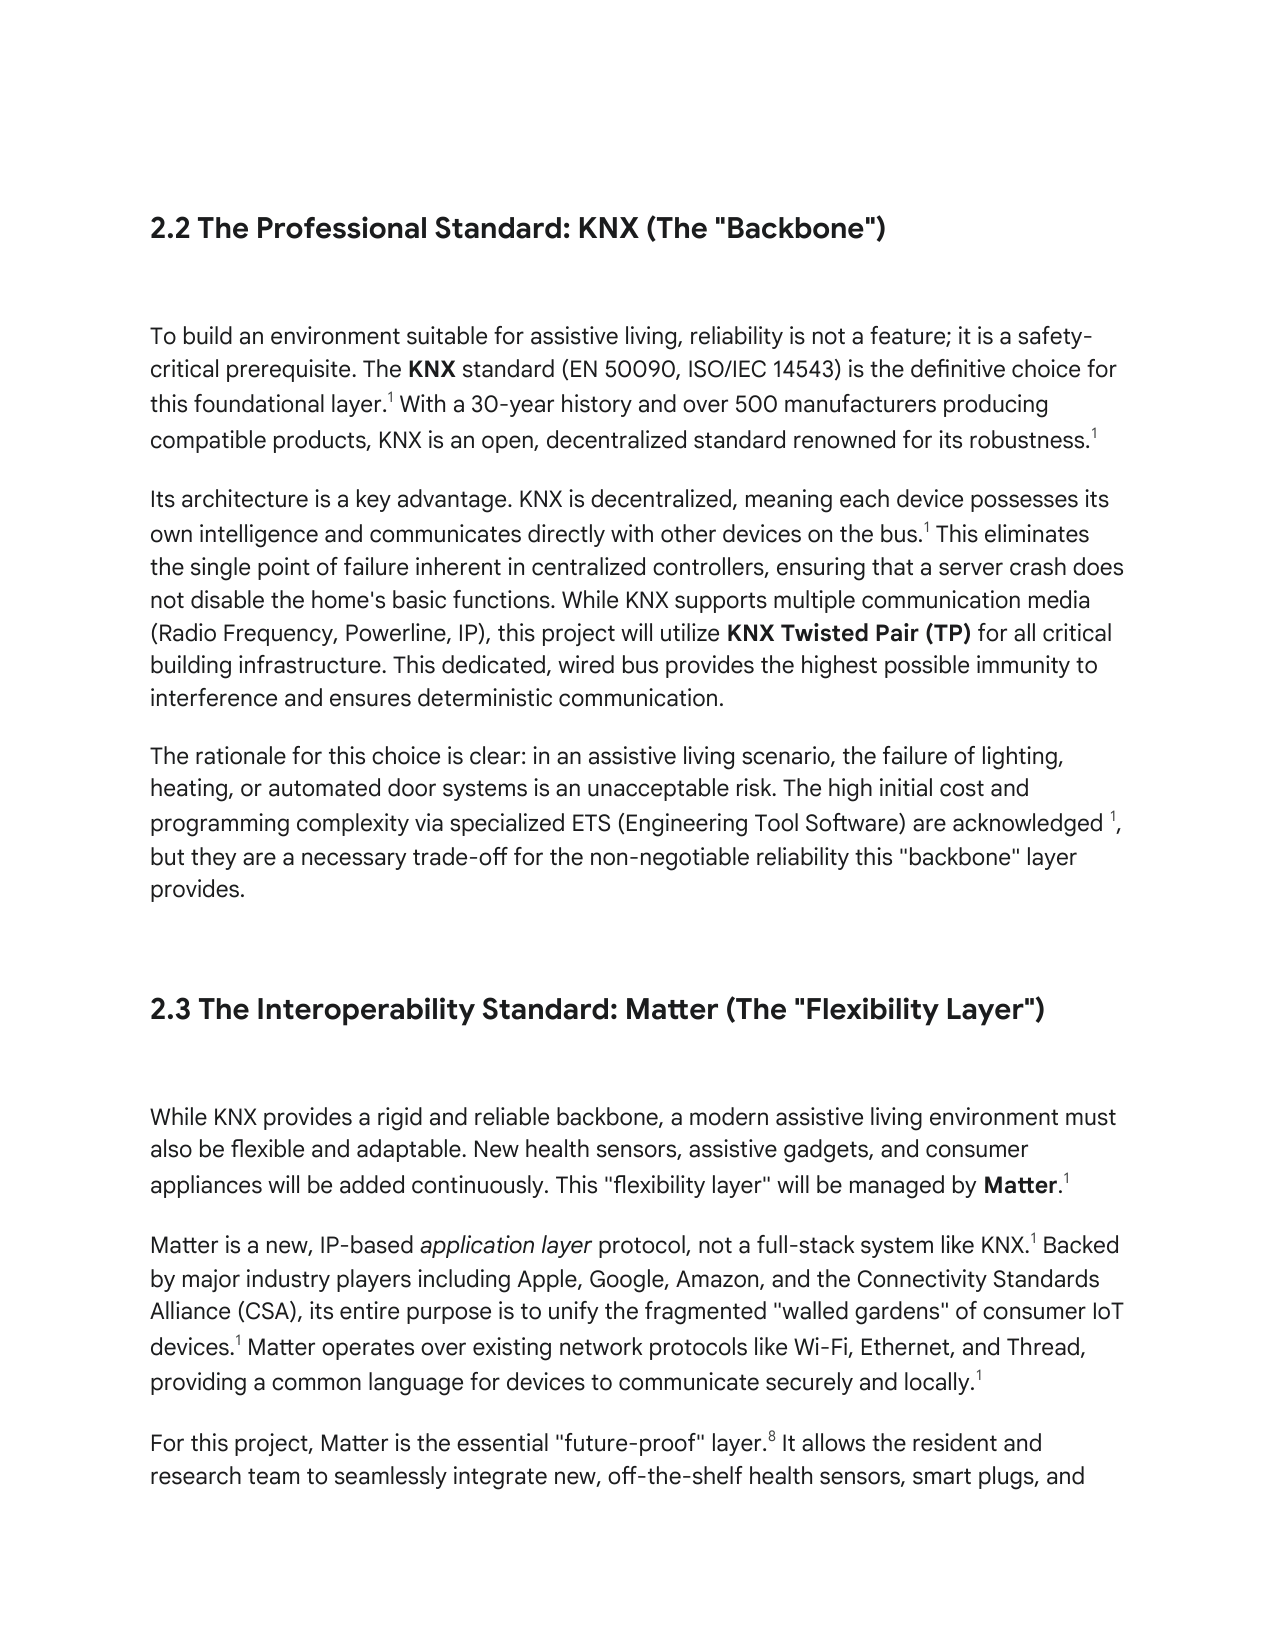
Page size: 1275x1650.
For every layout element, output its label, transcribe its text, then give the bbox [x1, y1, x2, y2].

subtitle 2.3 The Interoperability Standard: Matter (The "Flexibility Layer") [150, 991, 1125, 1028]
text To build an environment suitable for assistive living, reliability is not a feature; it is a safety-critical prerequisite. The KNX standard (EN 50090, ISO/IEC 14543) is the definitive choice for this foundational layer.1 With a 30-year history and over 500 manufacturers producing compatible products, KNX is an open, decentralized standard renowned for its robustness.1 [150, 323, 1125, 456]
text Its architecture is a key advantage. KNX is decentralized, meaning each device possesses its own intelligence and communicates directly with other devices on the bus.1 This eliminates the single point of failure inherent in centralized controllers, ensuring that a server crash does not disable the home's basic functions. While KNX supports multiple communication media (Radio Frequency, Powerline, IP), this project will utilize KNX Twisted Pair (TP) for all critical building infrastructure. This dedicated, wired bus provides the highest possible immunity to interference and ensures deterministic communication. [150, 485, 1125, 713]
text Matter is a new, IP-based application layer protocol, not a full-stack system like KNX.1 Backed by major industry players including Apple, Google, Amazon, and the Connectivity Standards Alliance (CSA), its entire purpose is to unify the fragmented "walled gardens" of consumer IoT devices.1 Matter operates over existing network protocols like Wi-Fi, Ethernet, and Thread, providing a common language for devices to communicate securely and locally.1 [150, 1229, 1125, 1398]
text While KNX provides a rigid and reliable backbone, a modern assistive living environment must also be flexible and adaptable. New health sensors, assistive gadgets, and consumer appliances will be added continuously. This "flexibility layer" will be managed by Matter.1 [150, 1103, 1125, 1200]
subtitle 2.2 The Professional Standard: KNX (The "Backbone") [150, 211, 1125, 247]
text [150, 1427, 1125, 1491]
text The rationale for this choice is clear: in an assistive living scenario, the failure of lighting, heating, or automated door systems is an unacceptable risk. The high initial cost and programming complexity via specialized ETS (Engineering Tool Software) are acknowledged 1, but they are a necessary trade-off for the non-negotiable reliability this "backbone" layer provides. [150, 742, 1125, 904]
